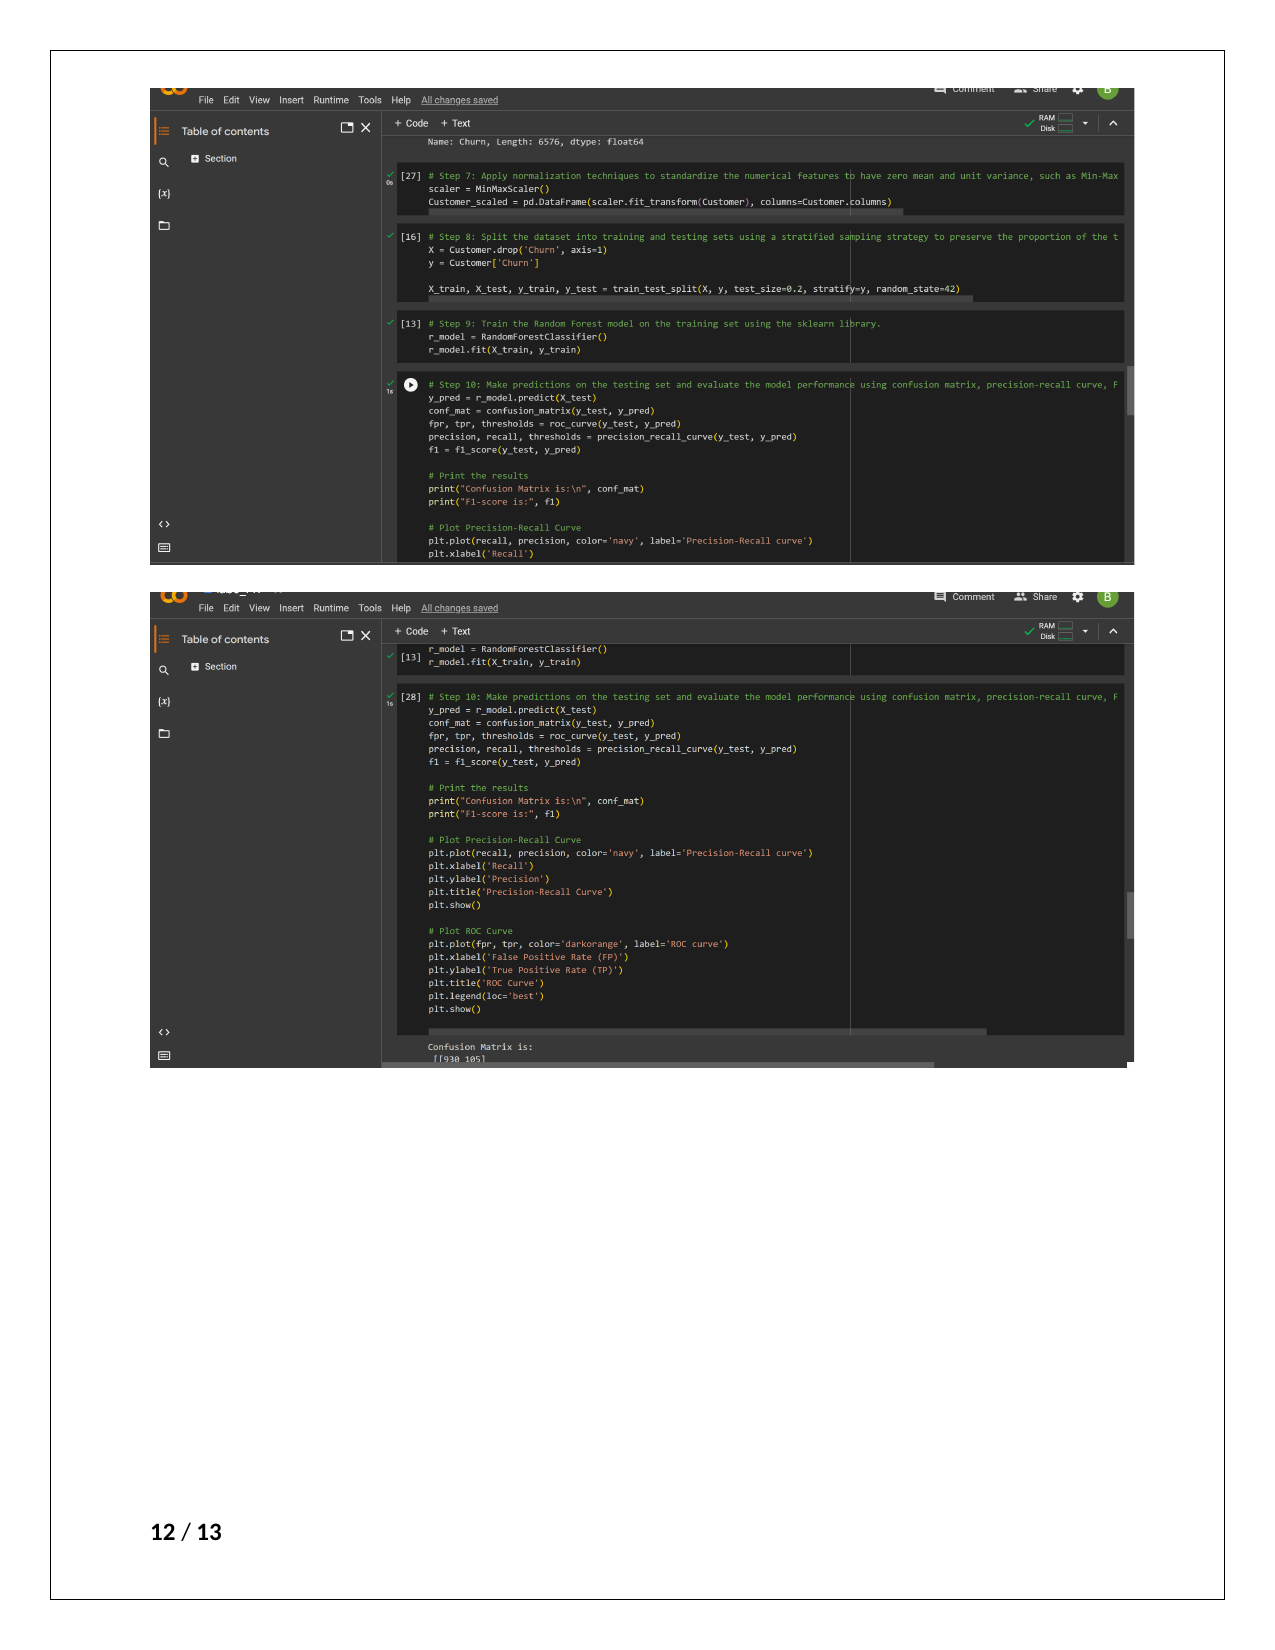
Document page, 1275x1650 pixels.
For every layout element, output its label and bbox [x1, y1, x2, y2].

picture [150, 88, 1135, 565]
picture [150, 592, 1135, 1068]
